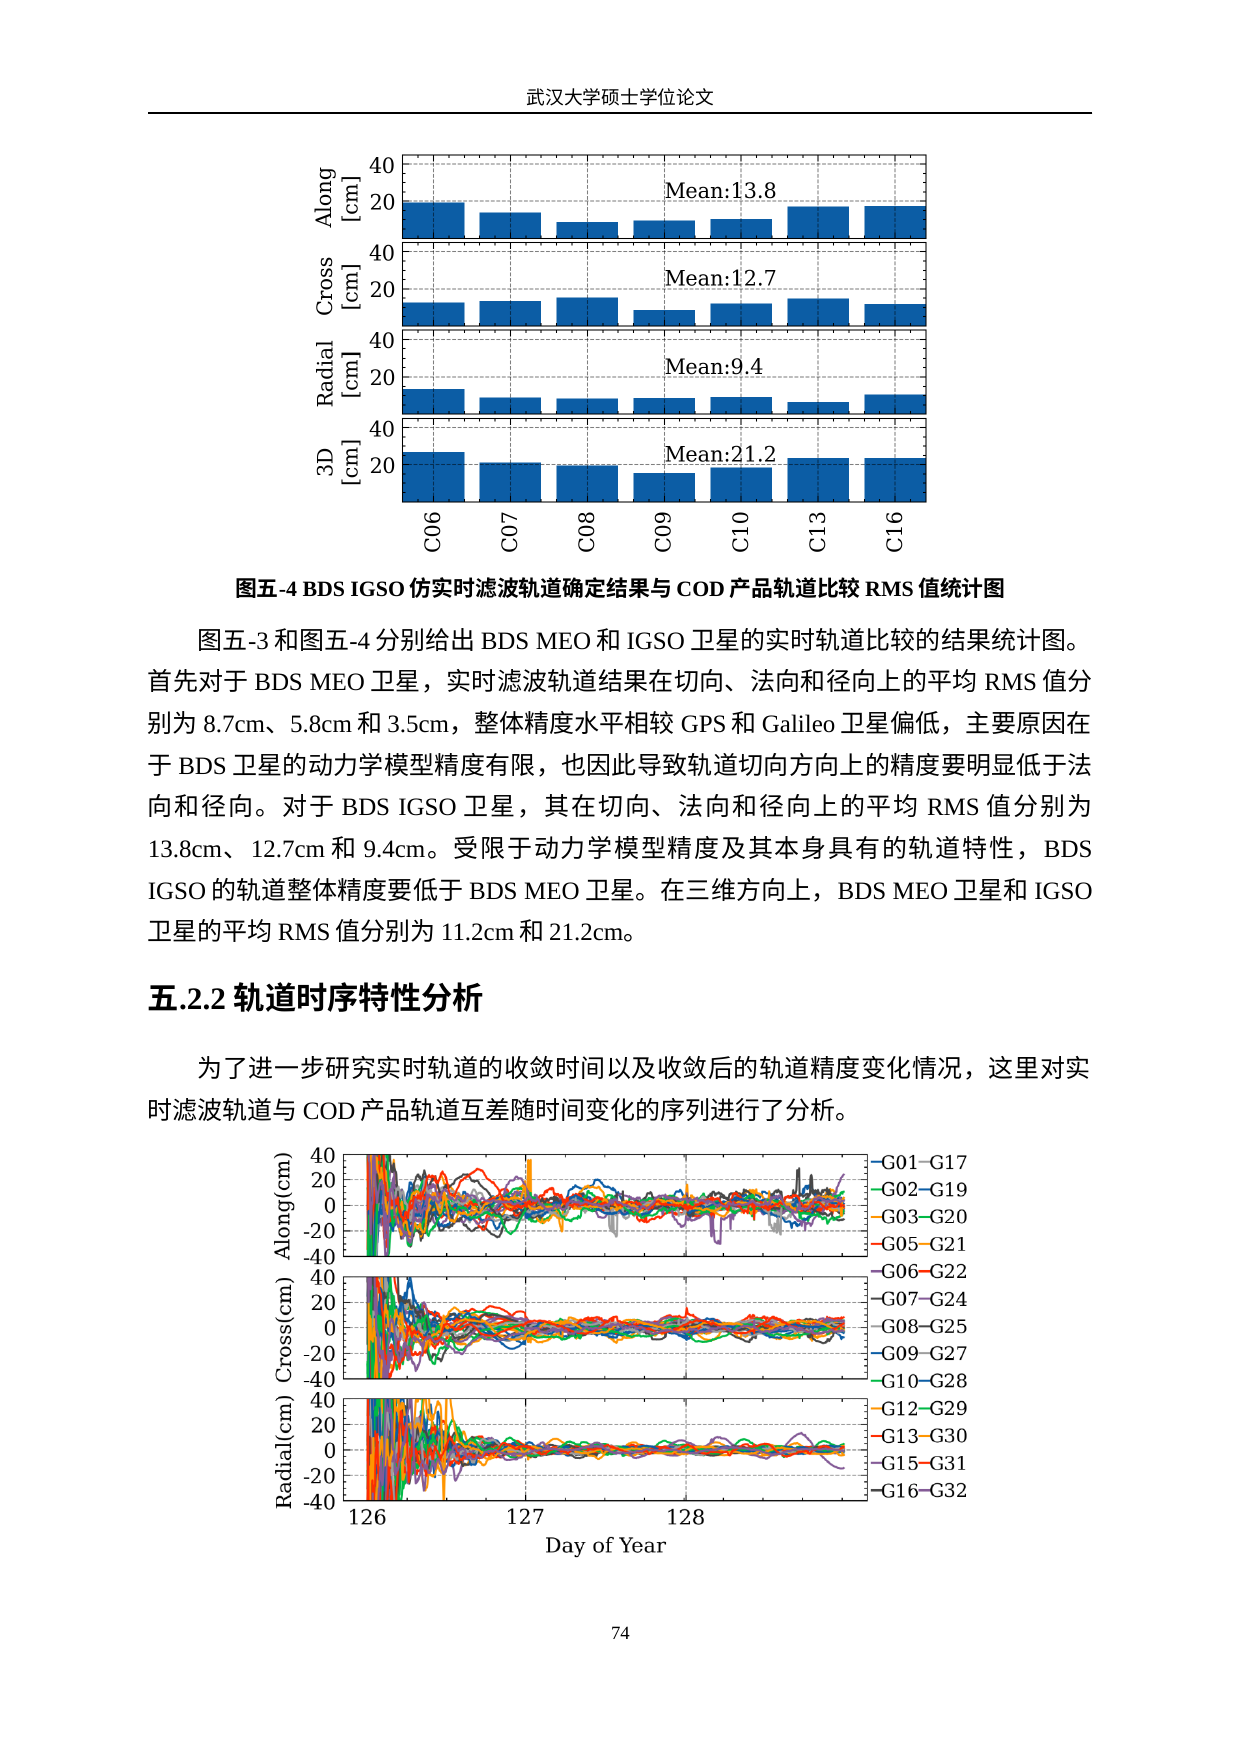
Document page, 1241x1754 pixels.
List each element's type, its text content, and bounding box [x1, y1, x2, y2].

text 轨道时序特性分析 [148, 973, 1092, 1018]
text 图5-4和图5-5分别给出BDS MEO和IGSO卫星的实时轨道比较的结果统计图。首先对于BDS MEO卫星，实时滤波轨道结果在切向、法向和径向上的平均RMS值分别为8.7cm、5.8cm和3.5cm，整体精度水平相较GPS和Galileo卫星偏低，主要原因在于BDS卫星的动力学模型精度有限，也因此导致轨道切向方向上的精度要明显低于法向和径向。对于BDS IGSO卫星，其在切向、法向和径向上的平均RMS值分别为13.8cm、12.7cm和9.4cm。受限于动力学模型精度及其本身具有的轨道特性，BDS IGSO的轨道整体精度要低于BDS MEO卫星。在三维方向上，BDS MEO卫星和IGSO卫星的平均RMS值分别为11.2cm和21.2cm。 [148, 615, 1092, 948]
text BDS IGSO仿实时滤波轨道确定结果与COD产品轨道比较RMS值统计图 [148, 571, 1092, 602]
picture [266, 1139, 975, 1564]
text 为了进一步研究实时轨道的收敛时间以及收敛后的轨道精度变化情况，这里对实时滤波轨道与COD产品轨道互差随时间变化的序列进行了分析。 [148, 1043, 1092, 1127]
picture [307, 147, 933, 559]
